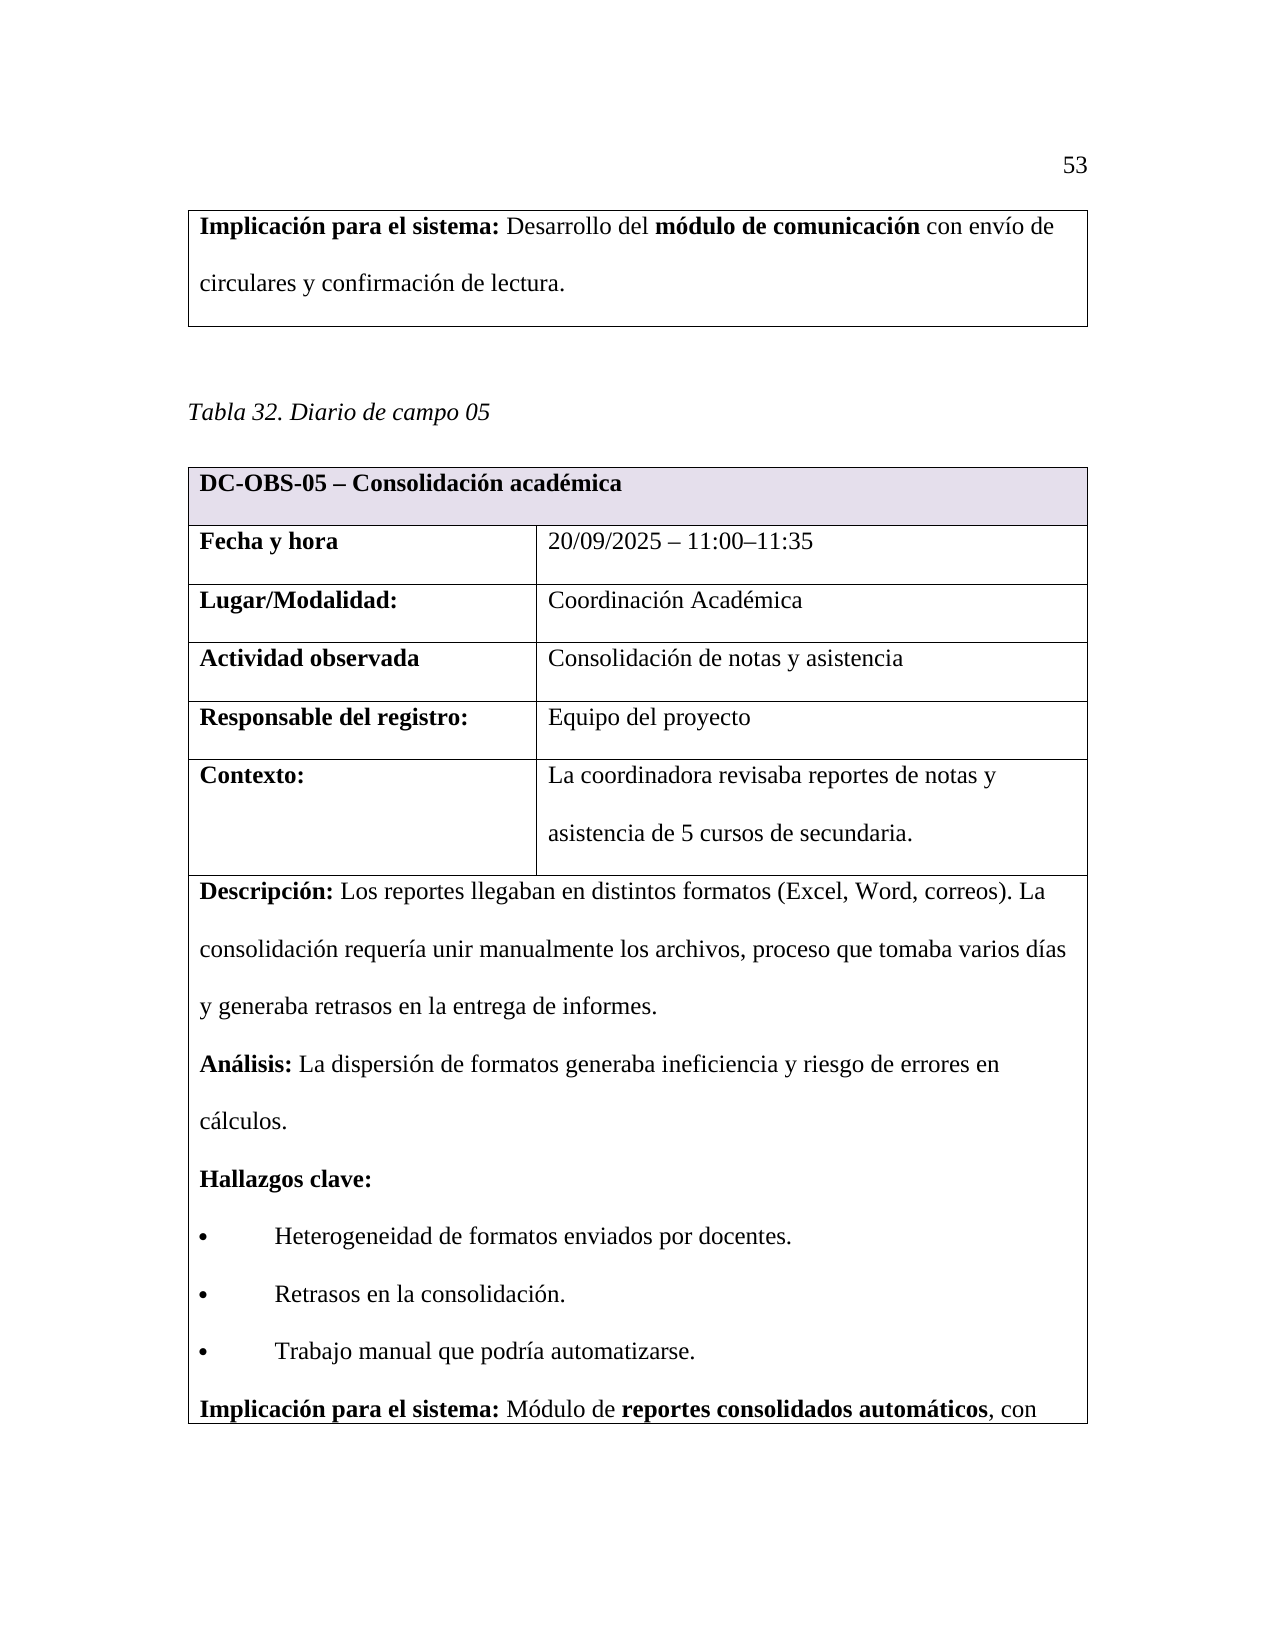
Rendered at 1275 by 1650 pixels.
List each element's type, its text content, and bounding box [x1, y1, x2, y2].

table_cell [189, 211, 1087, 326]
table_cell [189, 876, 1087, 1422]
table_cell Coordinación Académica [537, 585, 1087, 642]
table_cell Equipo del proyecto [537, 702, 1087, 759]
table_cell Contexto: [189, 760, 536, 875]
table_header DC-OBS-05 – Consolidación académica [189, 468, 1087, 525]
table_cell La coordinadora revisaba reportes de notas y asistencia de 5 cursos de secundaria. [537, 760, 1087, 875]
table_cell Actividad observada [189, 643, 536, 701]
table_cell Responsable del registro: [189, 702, 536, 759]
table_cell Consolidación de notas y asistencia [537, 643, 1087, 701]
table_cell 20/09/2025 – 11:00–11:35 [537, 526, 1087, 584]
table_cell Lugar/Modalidad: [189, 585, 536, 642]
table_cell Fecha y hora [189, 526, 536, 584]
